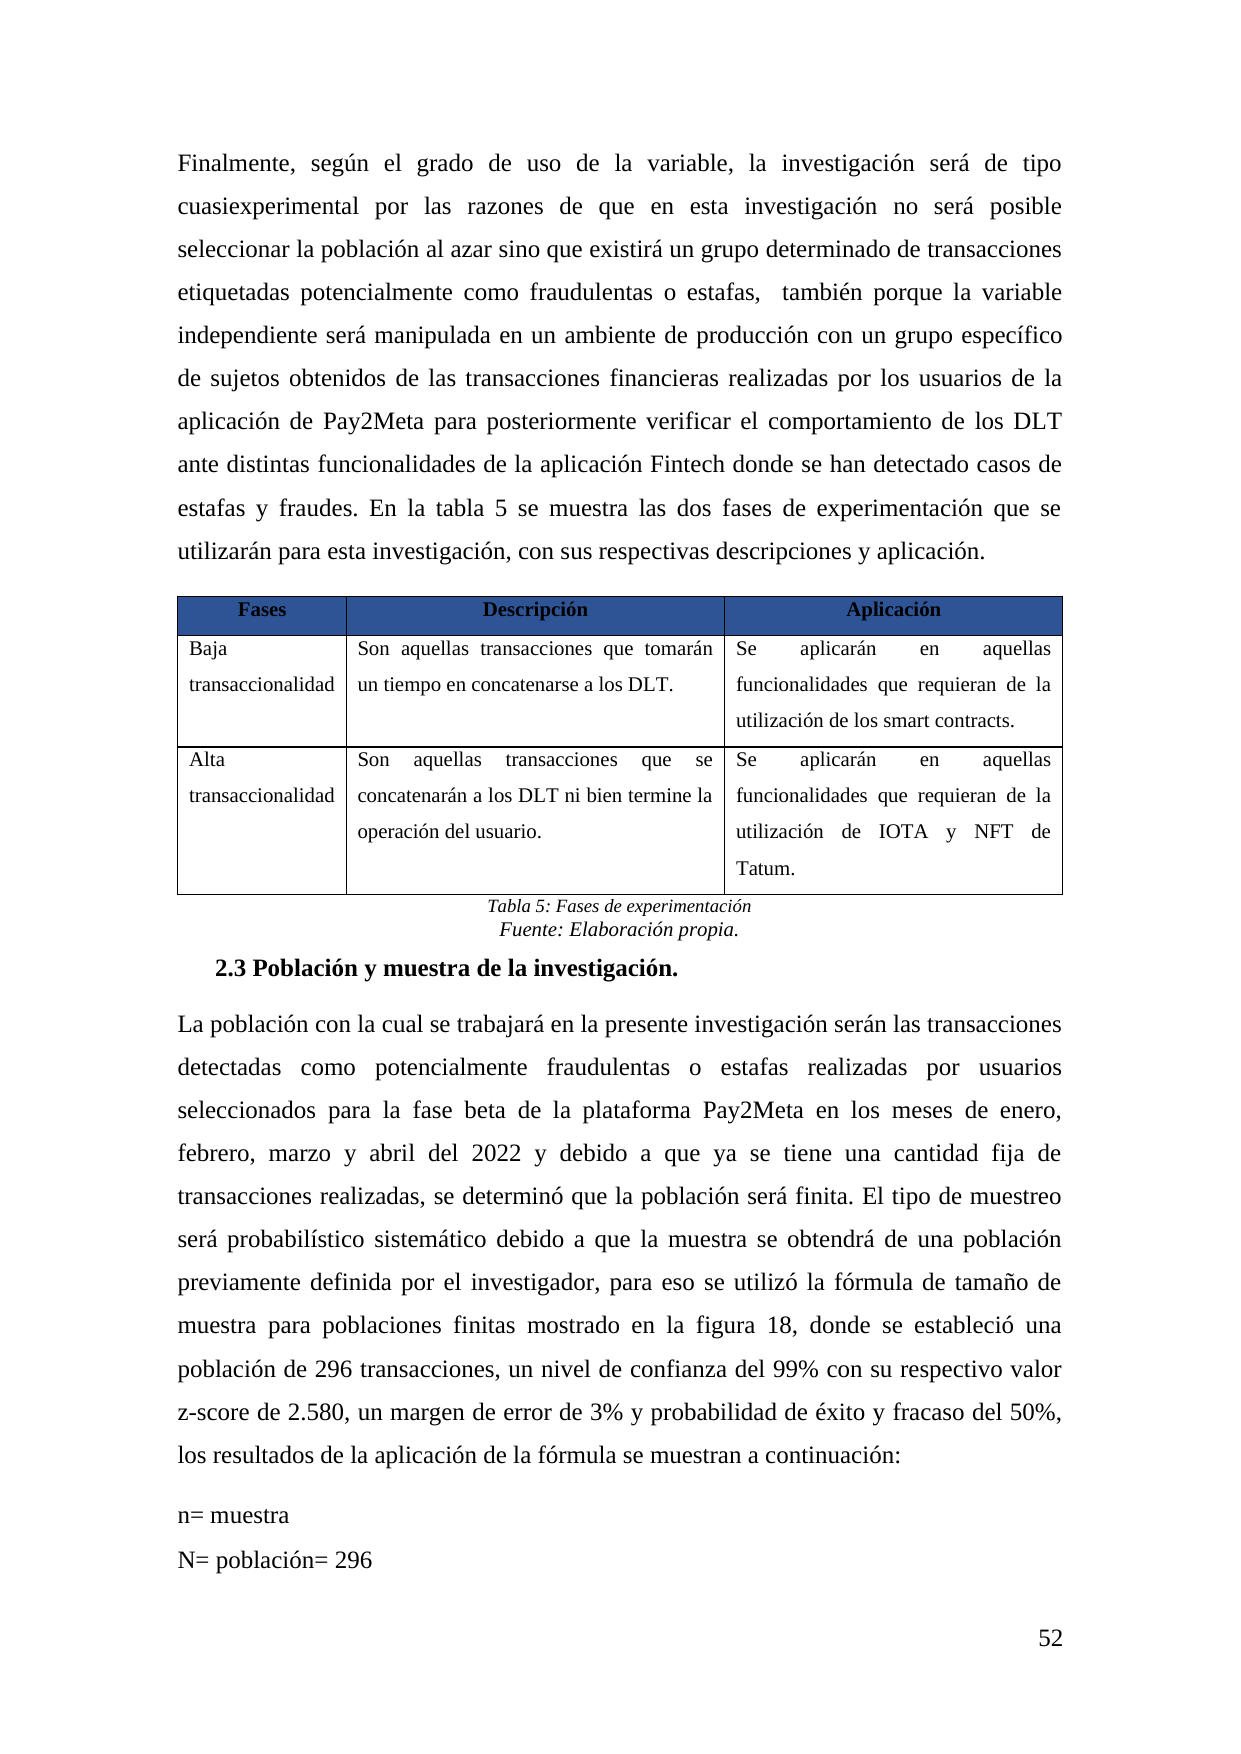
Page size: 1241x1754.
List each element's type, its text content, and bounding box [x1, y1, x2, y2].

table_cell Se aplicarán en aquellas funcionalidades que requieran de la utilización de los smart contracts. [725, 636, 1062, 746]
table_header Descripción [347, 597, 724, 635]
table_cell Baja transaccionalidad [178, 636, 346, 746]
table_cell Se aplicarán en aquellas funcionalidades que requieran de la utilización de IOTA y NFT de Tatum. [725, 748, 1062, 894]
table_cell Alta transaccionalidad [178, 748, 346, 894]
text Fuente: Elaboración propia. [177, 916, 1063, 941]
text N= población= 296 [177, 1545, 1063, 1574]
text La población con la cual se trabajará en la presente investigación serán las transacciones detectadas como potencialmente fraudulentas o estafas realizadas por usuarios seleccionados para la fase beta de la plataforma Pay2Meta en los meses de enero, febrero, marzo y abril del 2022 y debido a que ya se tiene una cantidad fija de transacciones realizadas, se determinó que la población será finita. El tipo de muestreo será probabilístico sistemático debido a que la muestra se obtendrá de una población previamente definida por el investigador, para eso se utilizó la fórmula de tamaño de muestra para poblaciones finitas mostrado en la figura 18, donde se estableció una población de 296 transacciones, un nivel de confianza del 99% con su respectivo valor z-score de 2.580, un margen de error de 3% y probabilidad de éxito y fracaso del 50%, los resultados de la aplicación de la fórmula se muestran a continuación: [177, 1009, 1063, 1469]
table_header Fases [178, 597, 346, 635]
text Finalmente, según el grado de uso de la variable, la investigación será de tipo cuasiexperimental por las razones de que en esta investigación no será posible seleccionar la población al azar sino que existirá un grupo determinado de transacciones etiquetadas potencialmente como fraudulentas o estafas, también porque la variable independiente será manipulada en un ambiente de producción con un grupo específico de sujetos obtenidos de las transacciones financieras realizadas por los usuarios de la aplicación de Pay2Meta para posteriormente verificar el comportamiento de los DLT ante distintas funcionalidades de la aplicación Fintech donde se han detectado casos de estafas y fraudes. En la tabla 5 se muestra las dos fases de experimentación que se utilizarán para esta investigación, con sus respectivas descripciones y aplicación. [177, 148, 1063, 564]
list Población y muestra de la investigación. [215, 953, 1063, 982]
text Tabla 5: Fases de experimentación [177, 895, 1063, 916]
table_header Aplicación [725, 597, 1062, 635]
table_cell Son aquellas transacciones que se concatenarán a los DLT ni bien termine la operación del usuario. [347, 748, 724, 894]
table_cell Son aquellas transacciones que tomarán un tiempo en concatenarse a los DLT. [347, 636, 724, 746]
text n= muestra [177, 1500, 1063, 1528]
